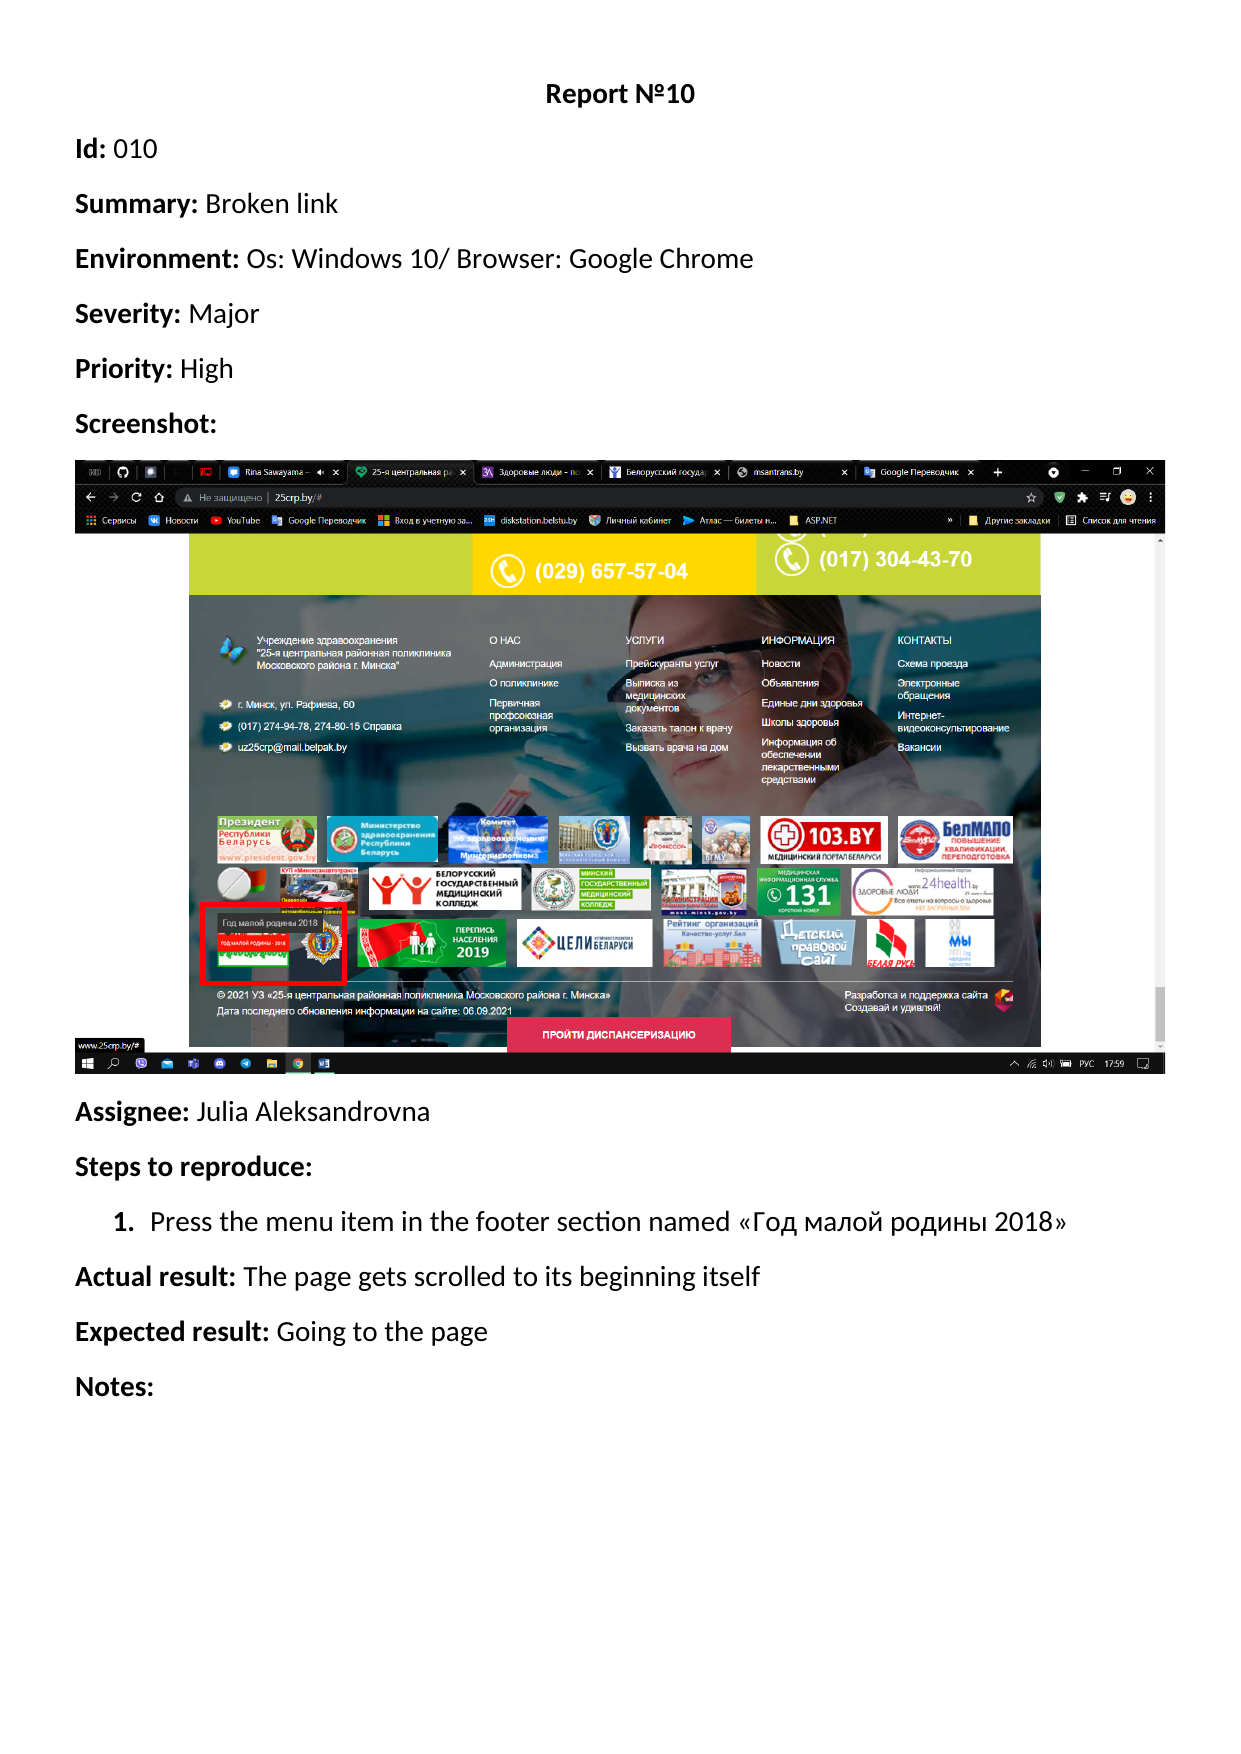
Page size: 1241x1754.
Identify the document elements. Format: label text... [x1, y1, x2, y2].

text Actual result: The page gets scrolled to its beginning itself [75, 1258, 1165, 1294]
text Report №10 [75, 75, 1165, 111]
picture [75, 460, 1166, 1074]
text Id: 010 [75, 130, 1165, 166]
text Priority: High [75, 351, 1165, 386]
text Expected result: Going to the page [75, 1313, 1165, 1349]
text Summary: Broken link [75, 185, 1165, 221]
text Environment: Os: Windows 10/ Browser: Google Chrome [75, 240, 1165, 276]
text Screenshot: [75, 406, 1165, 441]
list Press the menu item in the footer section named «Год малой родины 2018» [112, 1203, 1165, 1239]
text Steps to reproduce: [75, 1148, 1165, 1183]
text Severity: Major [75, 295, 1165, 331]
text Notes: [75, 1368, 1165, 1404]
text Assignee: Julia Aleksandrovna [75, 1093, 1165, 1128]
